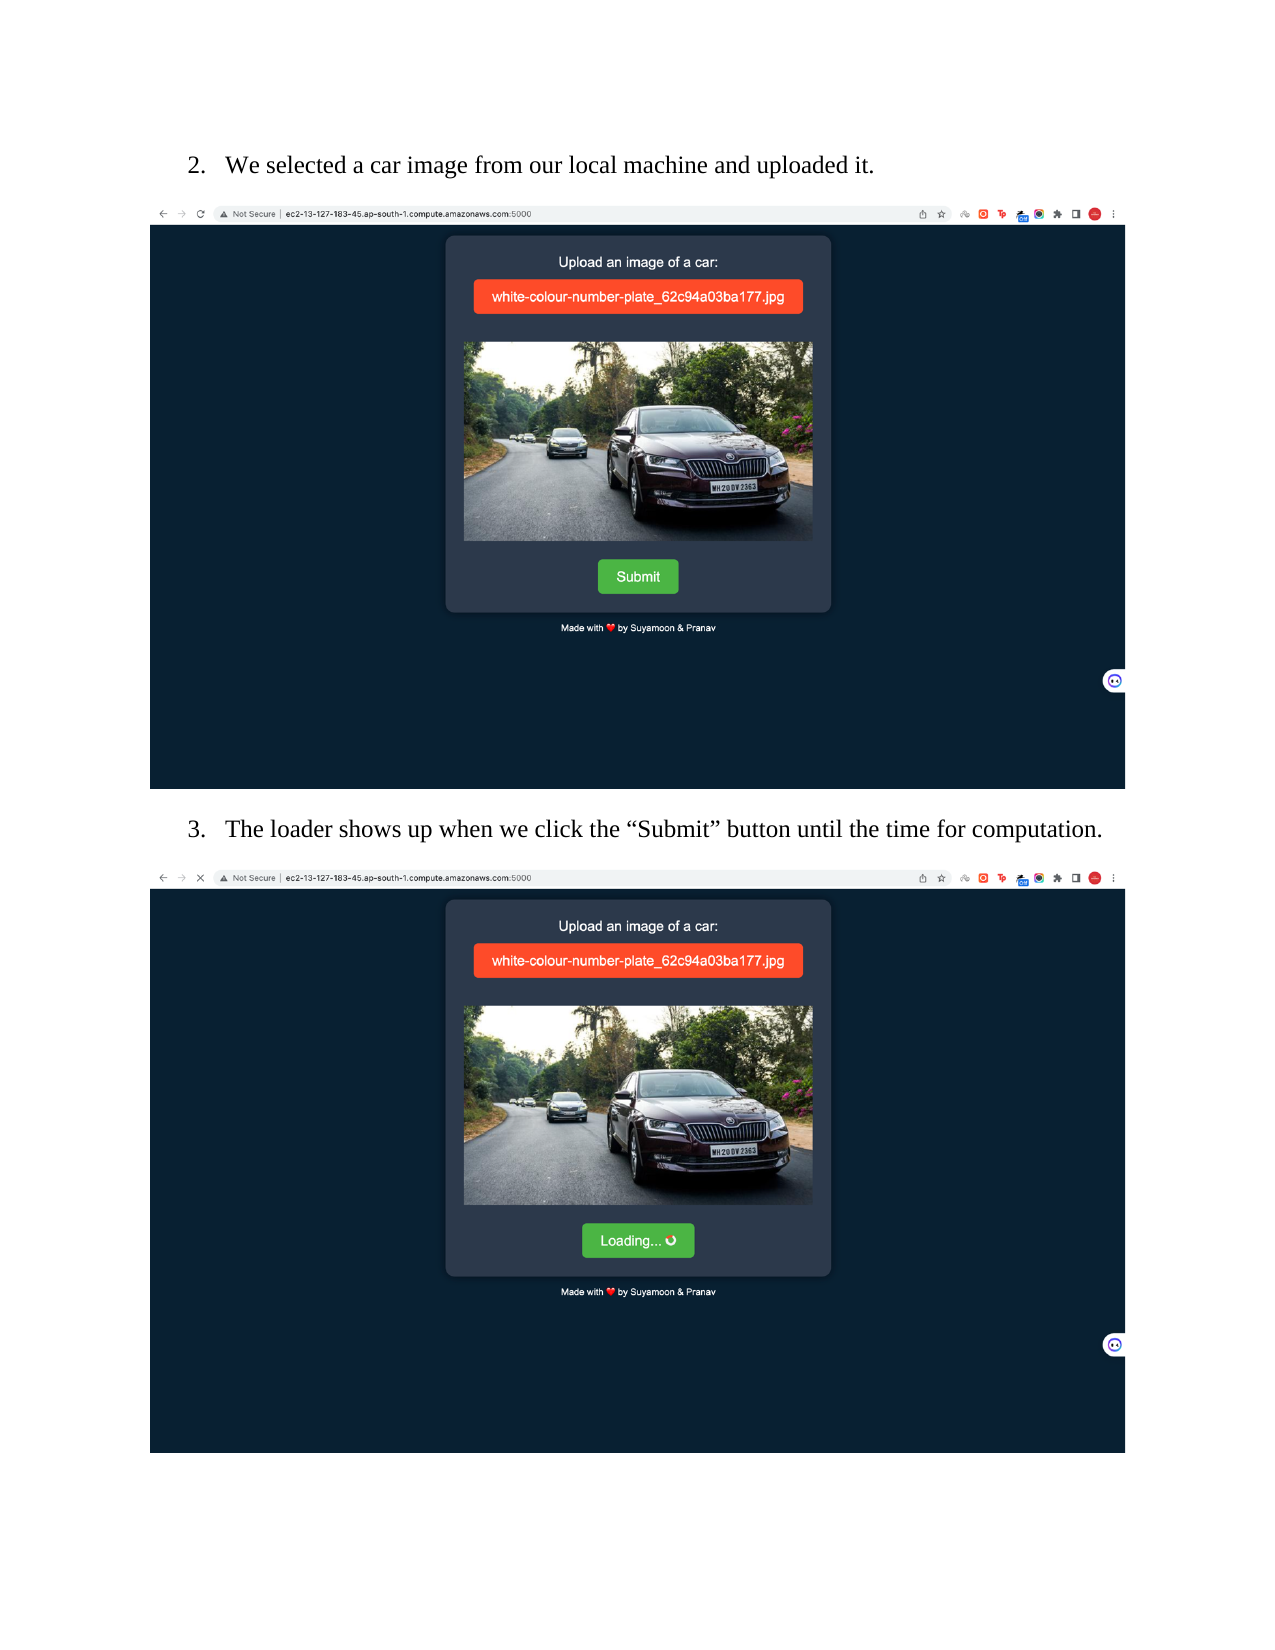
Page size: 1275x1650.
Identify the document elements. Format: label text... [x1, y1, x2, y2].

list The loader shows up when we click the “Submit” button until the time for computation. [187, 814, 1125, 843]
picture [150, 203, 1125, 789]
picture [150, 867, 1125, 1453]
list We selected a car image from our local machine and uploaded it. [187, 150, 1125, 179]
